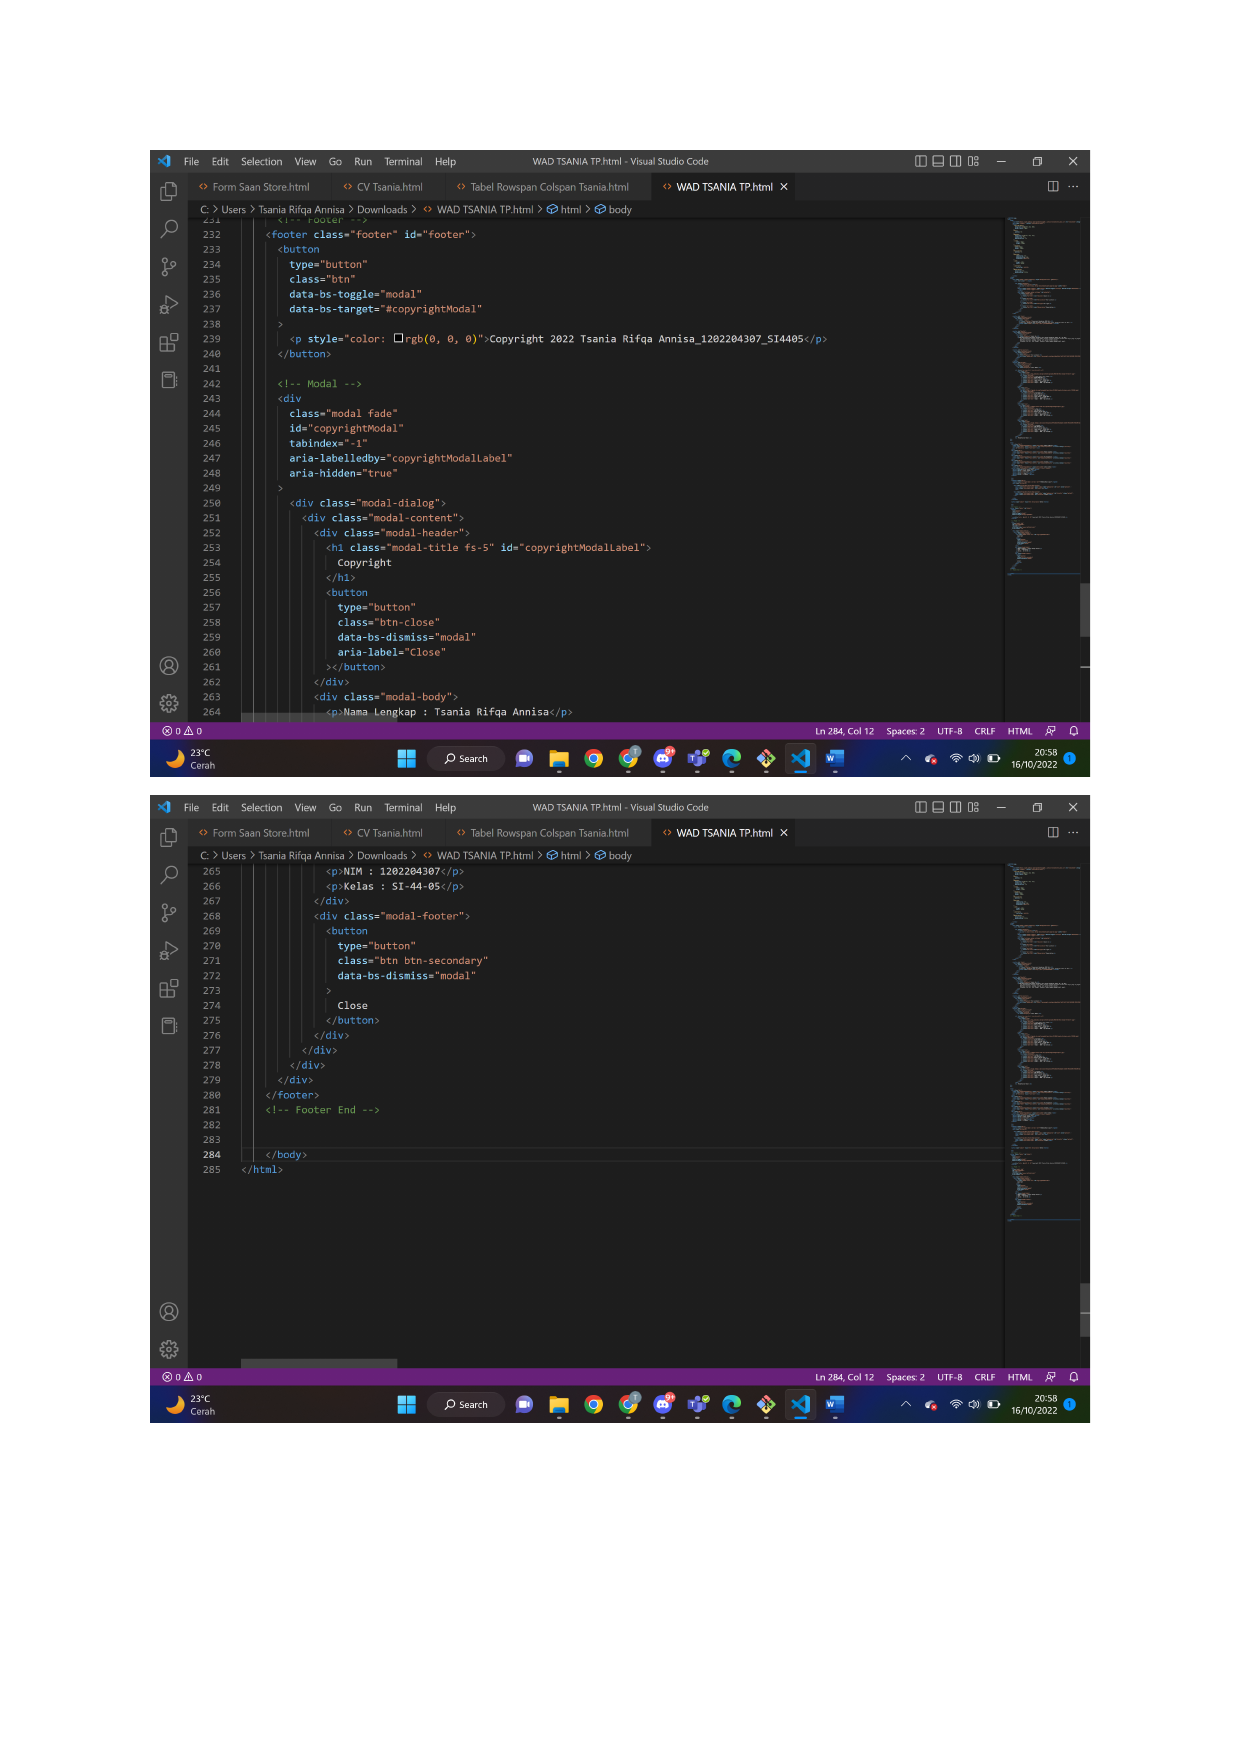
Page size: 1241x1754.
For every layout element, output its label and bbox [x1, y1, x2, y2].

picture [150, 150, 1091, 777]
picture [150, 795, 1091, 1423]
